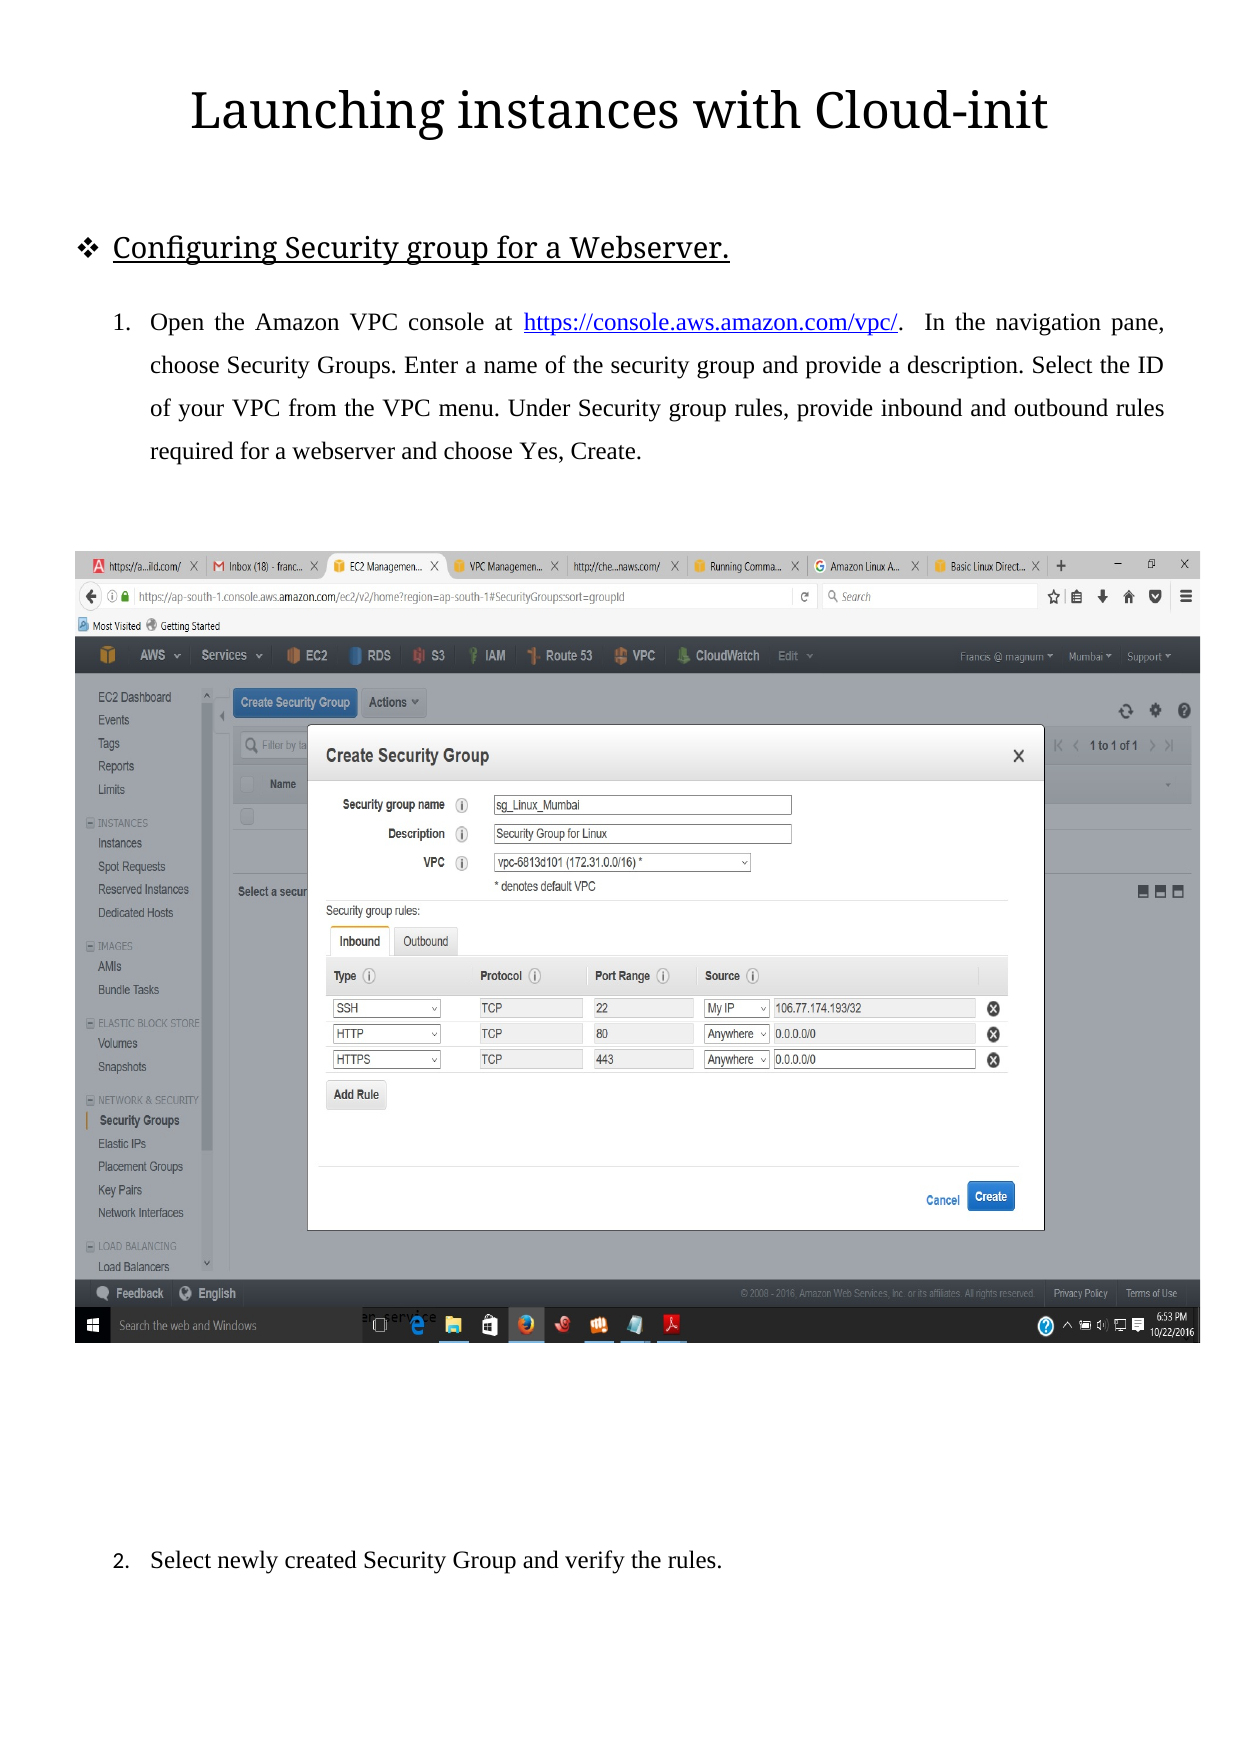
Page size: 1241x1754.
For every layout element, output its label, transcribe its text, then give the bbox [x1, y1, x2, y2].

list Configuring Security group for a Webserver. [75, 227, 1165, 267]
list Select newly created Security Group and verify the rules. [112, 1546, 1165, 1574]
picture [75, 551, 1200, 1343]
text Launching instances with Cloud-init [75, 75, 1165, 143]
list Open the Amazon VPC console at https://console.aws.amazon.com/vpc/. In the navigation pane, choose Security Groups. Enter a name of the security group and provide a description. Select the ID of your VPC from the VPC menu. Under Security group rules, provide inbound and outbound rules required for a webserver and choose Yes, Create. [112, 307, 1165, 465]
